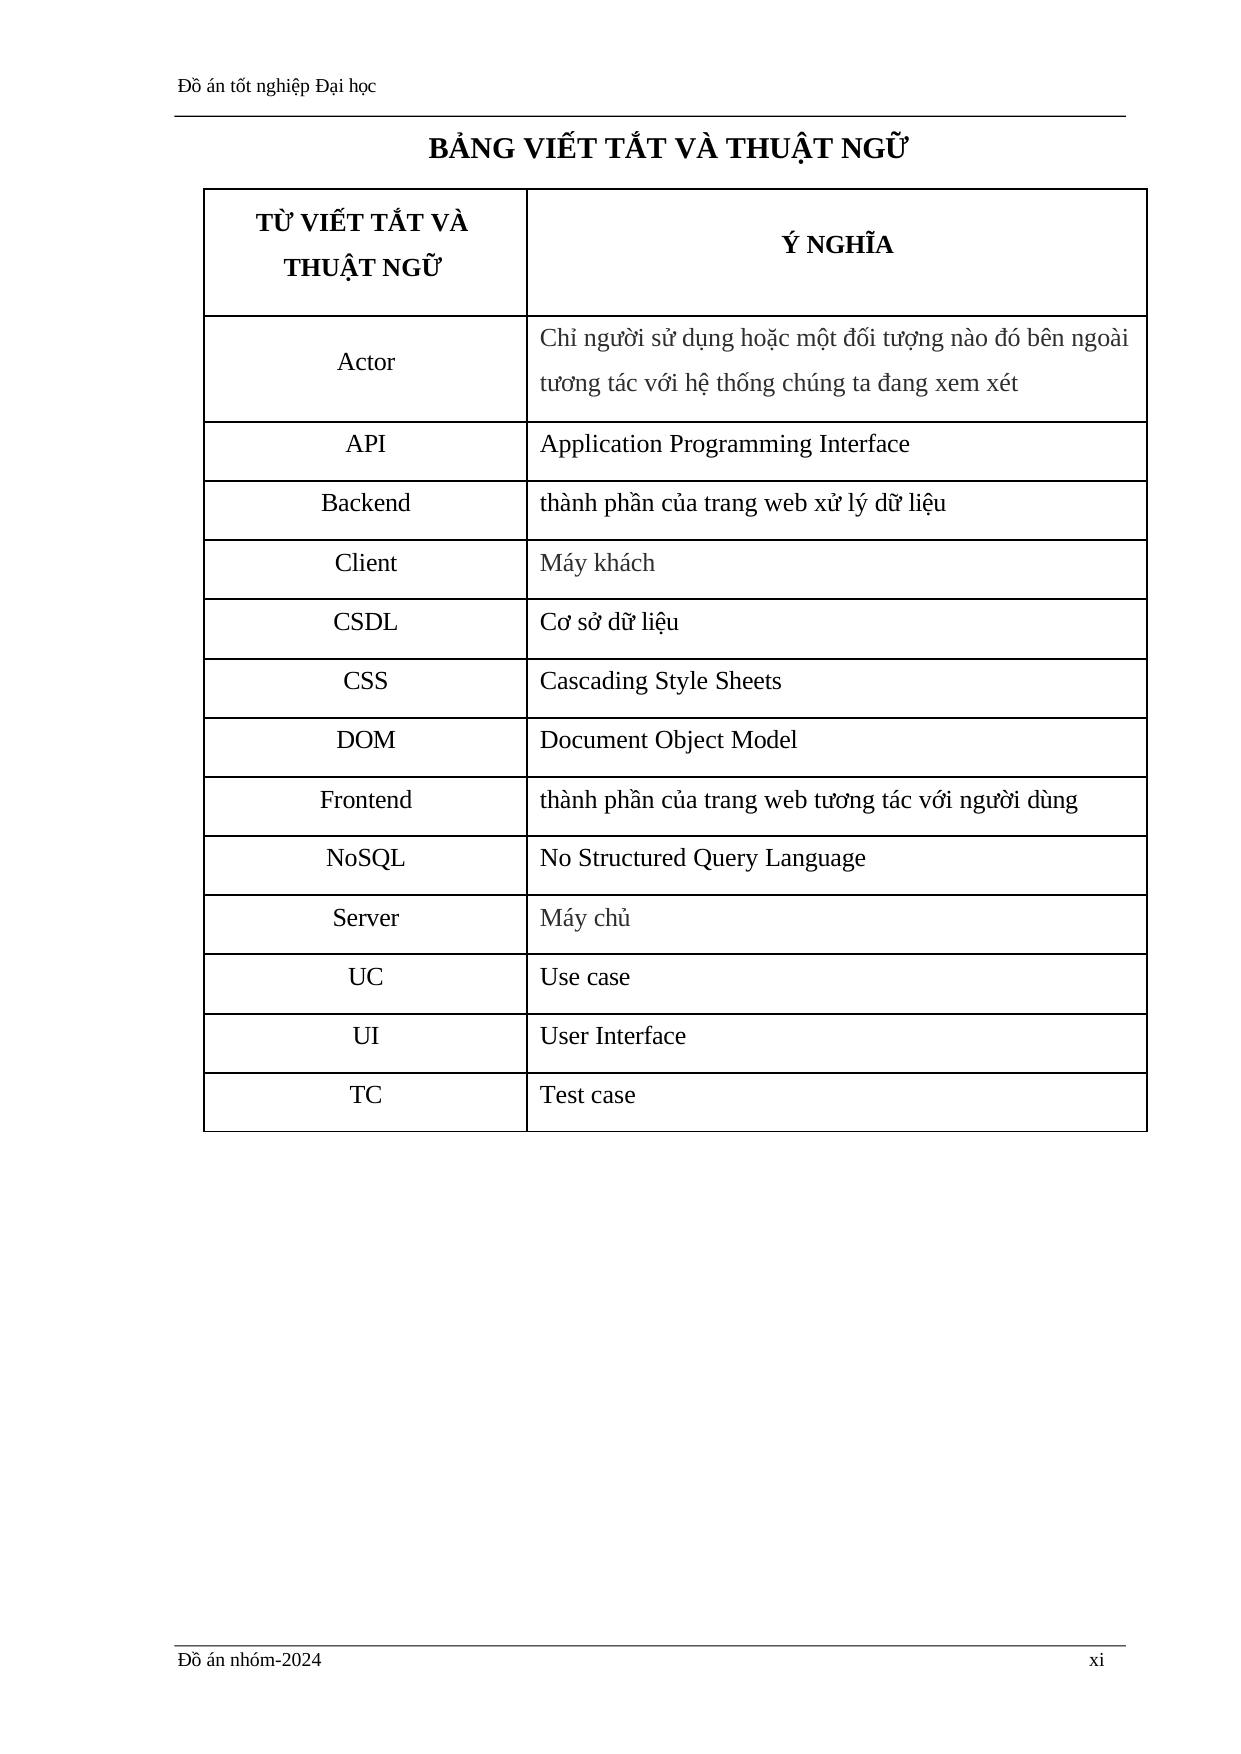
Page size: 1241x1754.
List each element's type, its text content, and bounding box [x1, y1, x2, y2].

table_cell Document Object Model [528, 719, 1146, 776]
table_cell Actor [205, 317, 526, 421]
table_cell Cascading Style Sheets [528, 660, 1146, 717]
subtitle BẢNG VIẾT TẮT VÀ THUẬT NGỮ [194, 130, 1144, 165]
table_cell thành phần của trang web tương tác với người dùng [528, 778, 1146, 835]
table_cell Máy khách [528, 541, 1146, 598]
table_cell NoSQL [205, 837, 526, 894]
table_cell No Structured Query Language [528, 837, 1146, 894]
table_cell Client [205, 541, 526, 598]
table_cell API [205, 423, 526, 480]
table_cell UC [205, 955, 526, 1012]
table_cell TC [205, 1074, 526, 1131]
table_cell Chỉ người sử dụng hoặc một đối tượng nào đó bên ngoài tương tác với hệ thống chúng ta đang xem xét [528, 317, 1146, 421]
table_cell Server [205, 896, 526, 953]
table_cell CSS [205, 660, 526, 717]
table_cell thành phần của trang web xử lý dữ liệu [528, 482, 1146, 539]
table_cell Use case [528, 955, 1146, 1012]
table_cell Máy chủ [528, 896, 1146, 953]
table_cell User Interface [528, 1015, 1146, 1072]
table_cell Test case [528, 1074, 1146, 1131]
table_cell CSDL [205, 600, 526, 658]
table_cell Application Programming Interface [528, 423, 1146, 480]
table_cell Frontend [205, 778, 526, 835]
table_cell Cơ sở dữ liệu [528, 600, 1146, 658]
table_header TỪ VIẾT TẮT VÀ THUẬT NGỮ [205, 190, 526, 315]
table_header Ý NGHĨA [528, 190, 1146, 315]
table_cell UI [205, 1015, 526, 1072]
table_cell DOM [205, 719, 526, 776]
table_cell Backend [205, 482, 526, 539]
